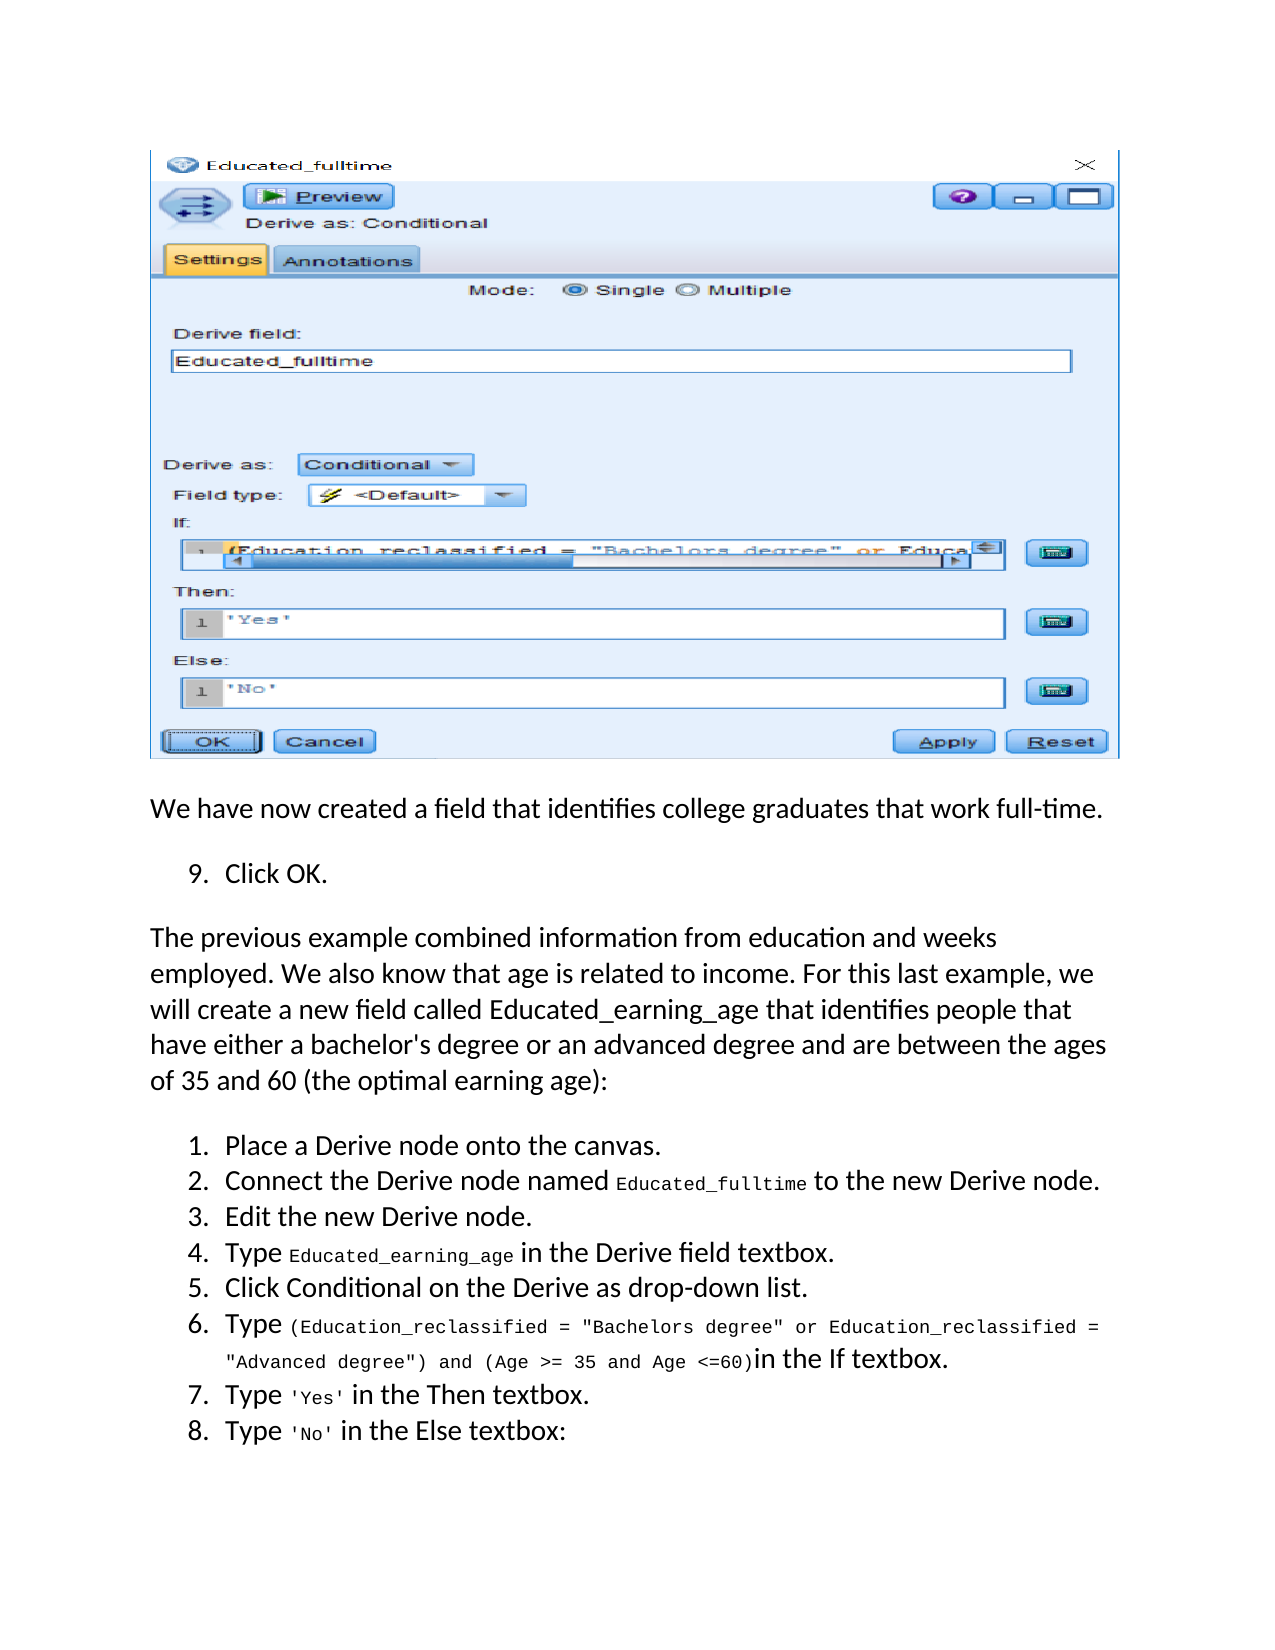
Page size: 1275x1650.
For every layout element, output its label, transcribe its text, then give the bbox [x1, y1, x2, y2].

text The previous example combined information from education and weeks employed. We also know that age is related to income. For this last example, we will create a new field called Educated_earning_age that identifies people that have either a bachelor's degree or an advanced degree and are between the ages of 35 and 60 (the optimal earning age): [150, 919, 1125, 1098]
picture [150, 150, 1120, 759]
list Click Conditional on the Derive as drop-down list. [187, 1269, 1125, 1305]
list Edit the new Derive node. [187, 1198, 1125, 1234]
list Type (Education_reclassified = "Bachelors degree" or Education_reclassified = "Advanced degree") and (Age >= 35 and Age <=60)in the If textbox. [187, 1305, 1125, 1376]
list Place a Derive node onto the canvas. [187, 1127, 1125, 1162]
list Connect the Derive node named Educated_fulltime to the new Derive node. [187, 1162, 1125, 1198]
list Type Educated_earning_age in the Derive field textbox. [187, 1234, 1125, 1269]
list Click OK. [187, 855, 1125, 890]
list Type 'No' in the Else textbox: [187, 1412, 1125, 1447]
list Type 'Yes' in the Then textbox. [187, 1376, 1125, 1412]
text We have now created a field that identifies college graduates that work full-time. [150, 790, 1125, 826]
